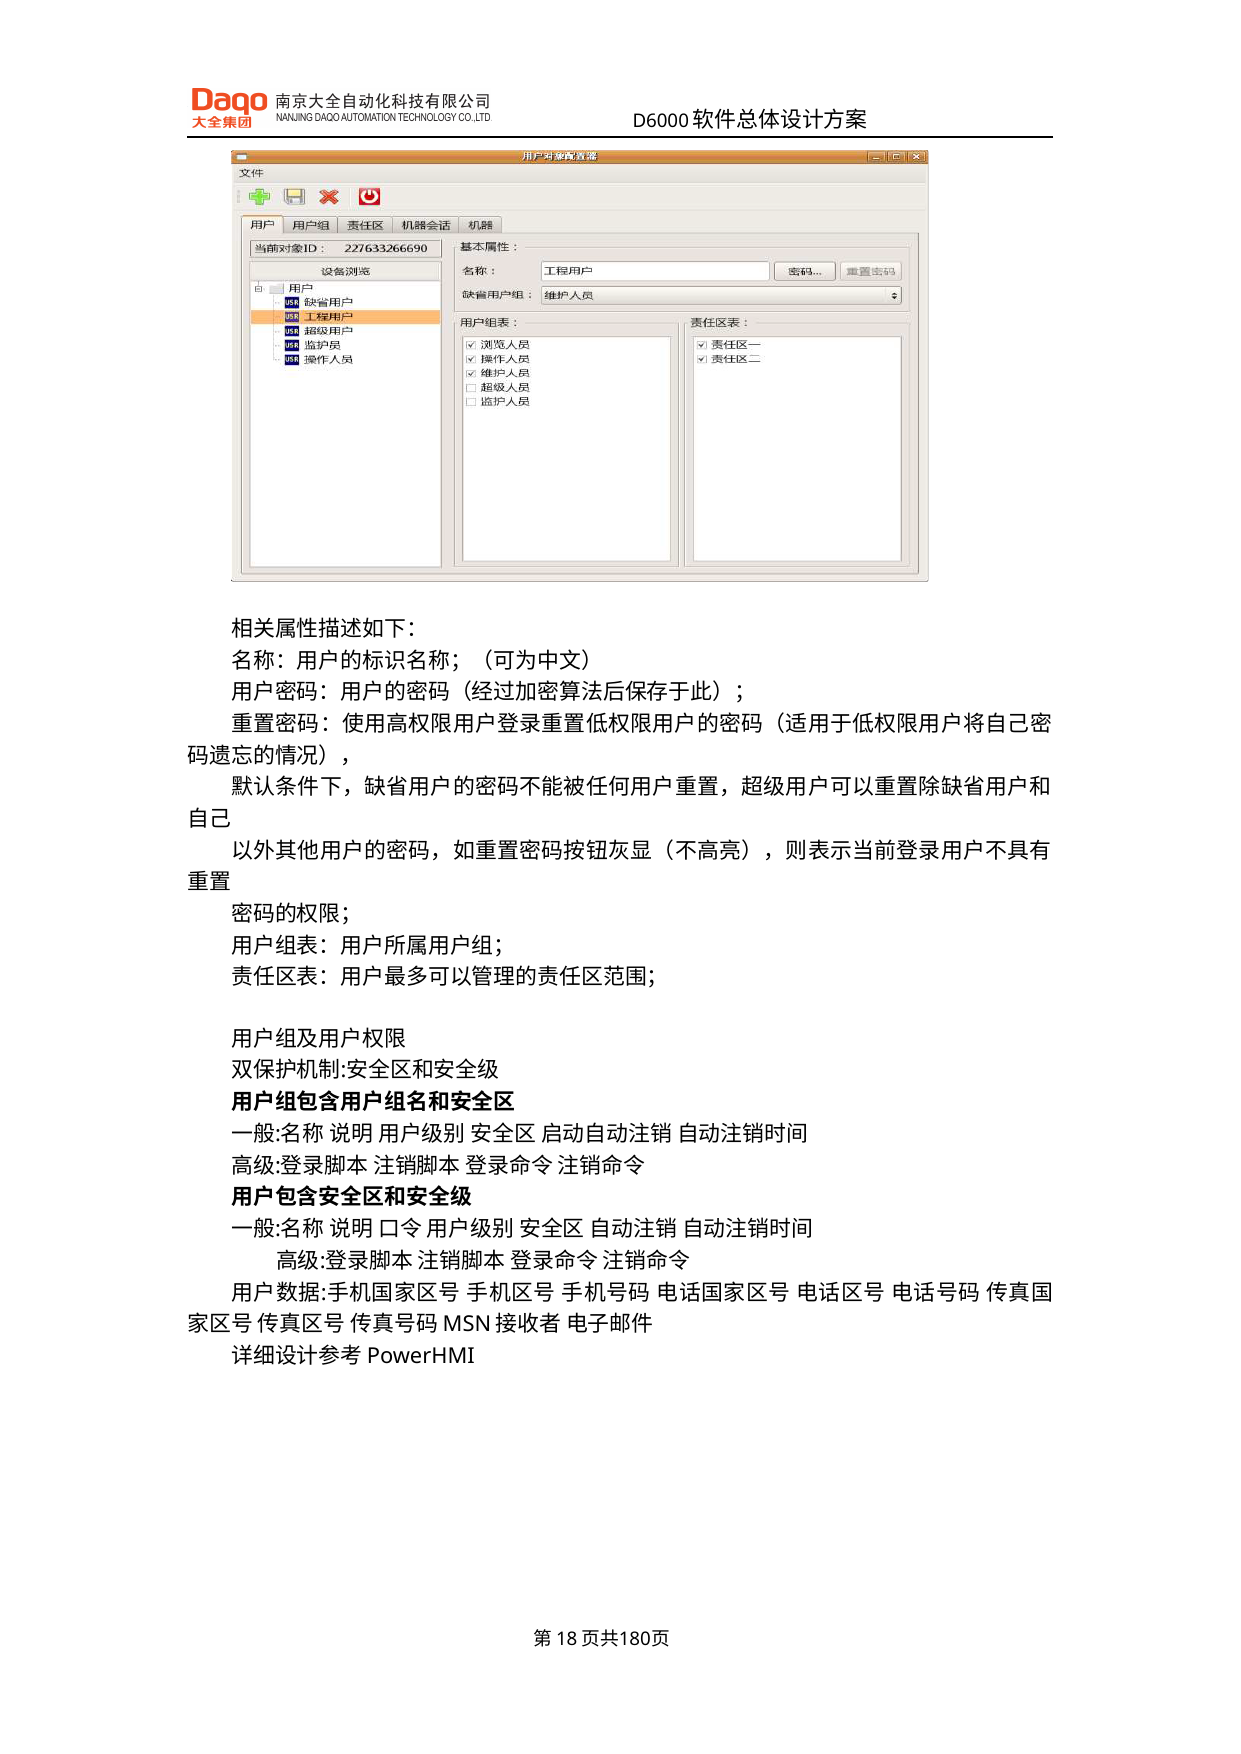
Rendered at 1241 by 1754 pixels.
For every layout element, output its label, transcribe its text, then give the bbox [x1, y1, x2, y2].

text 密码的权限； [187, 896, 1053, 928]
text 相关属性描述如下： [187, 611, 1053, 643]
text 一般:名称 说明 口令 用户级别 安全区 自动注销 自动注销时间 [187, 1211, 1053, 1243]
picture [231, 150, 929, 582]
text 责任区表：用户最多可以管理的责任区范围； [187, 959, 1053, 991]
text 用户组及用户权限 [187, 1021, 1053, 1052]
text 高级:登录脚本 注销脚本 登录命令 注销命令 [187, 1148, 1053, 1179]
text 用户包含安全区和安全级 [187, 1179, 1053, 1211]
text 详细设计参考PowerHMI [187, 1338, 1053, 1370]
text 双保护机制:安全区和安全级 [187, 1052, 1053, 1084]
text 名称：用户的标识名称；（可为中文） [187, 643, 1053, 674]
text 用户组表：用户所属用户组； [187, 928, 1053, 959]
text 用户数据:手机国家区号 手机区号 手机号码 电话国家区号 电话区号 电话号码 传真国家区号 传真区号 传真号码 MSN接收者 电子邮件 [187, 1274, 1053, 1338]
text 高级:登录脚本 注销脚本 登录命令 注销命令 [187, 1243, 1053, 1274]
text 默认条件下，缺省用户的密码不能被任何用户重置，超级用户可以重置除缺省用户和自己 [187, 769, 1053, 833]
text 用户组包含用户组名和安全区 [187, 1084, 1053, 1116]
text 以外其他用户的密码，如重置密码按钮灰显（不高亮），则表示当前登录用户不具有重置 [187, 833, 1053, 896]
picture [187, 88, 492, 128]
text 用户密码：用户的密码（经过加密算法后保存于此）； [187, 674, 1053, 706]
text 一般:名称 说明 用户级别 安全区 启动自动注销 自动注销时间 [187, 1116, 1053, 1148]
text 重置密码：使用高权限用户登录重置低权限用户的密码（适用于低权限用户将自己密码遗忘的情况）， [187, 706, 1053, 769]
